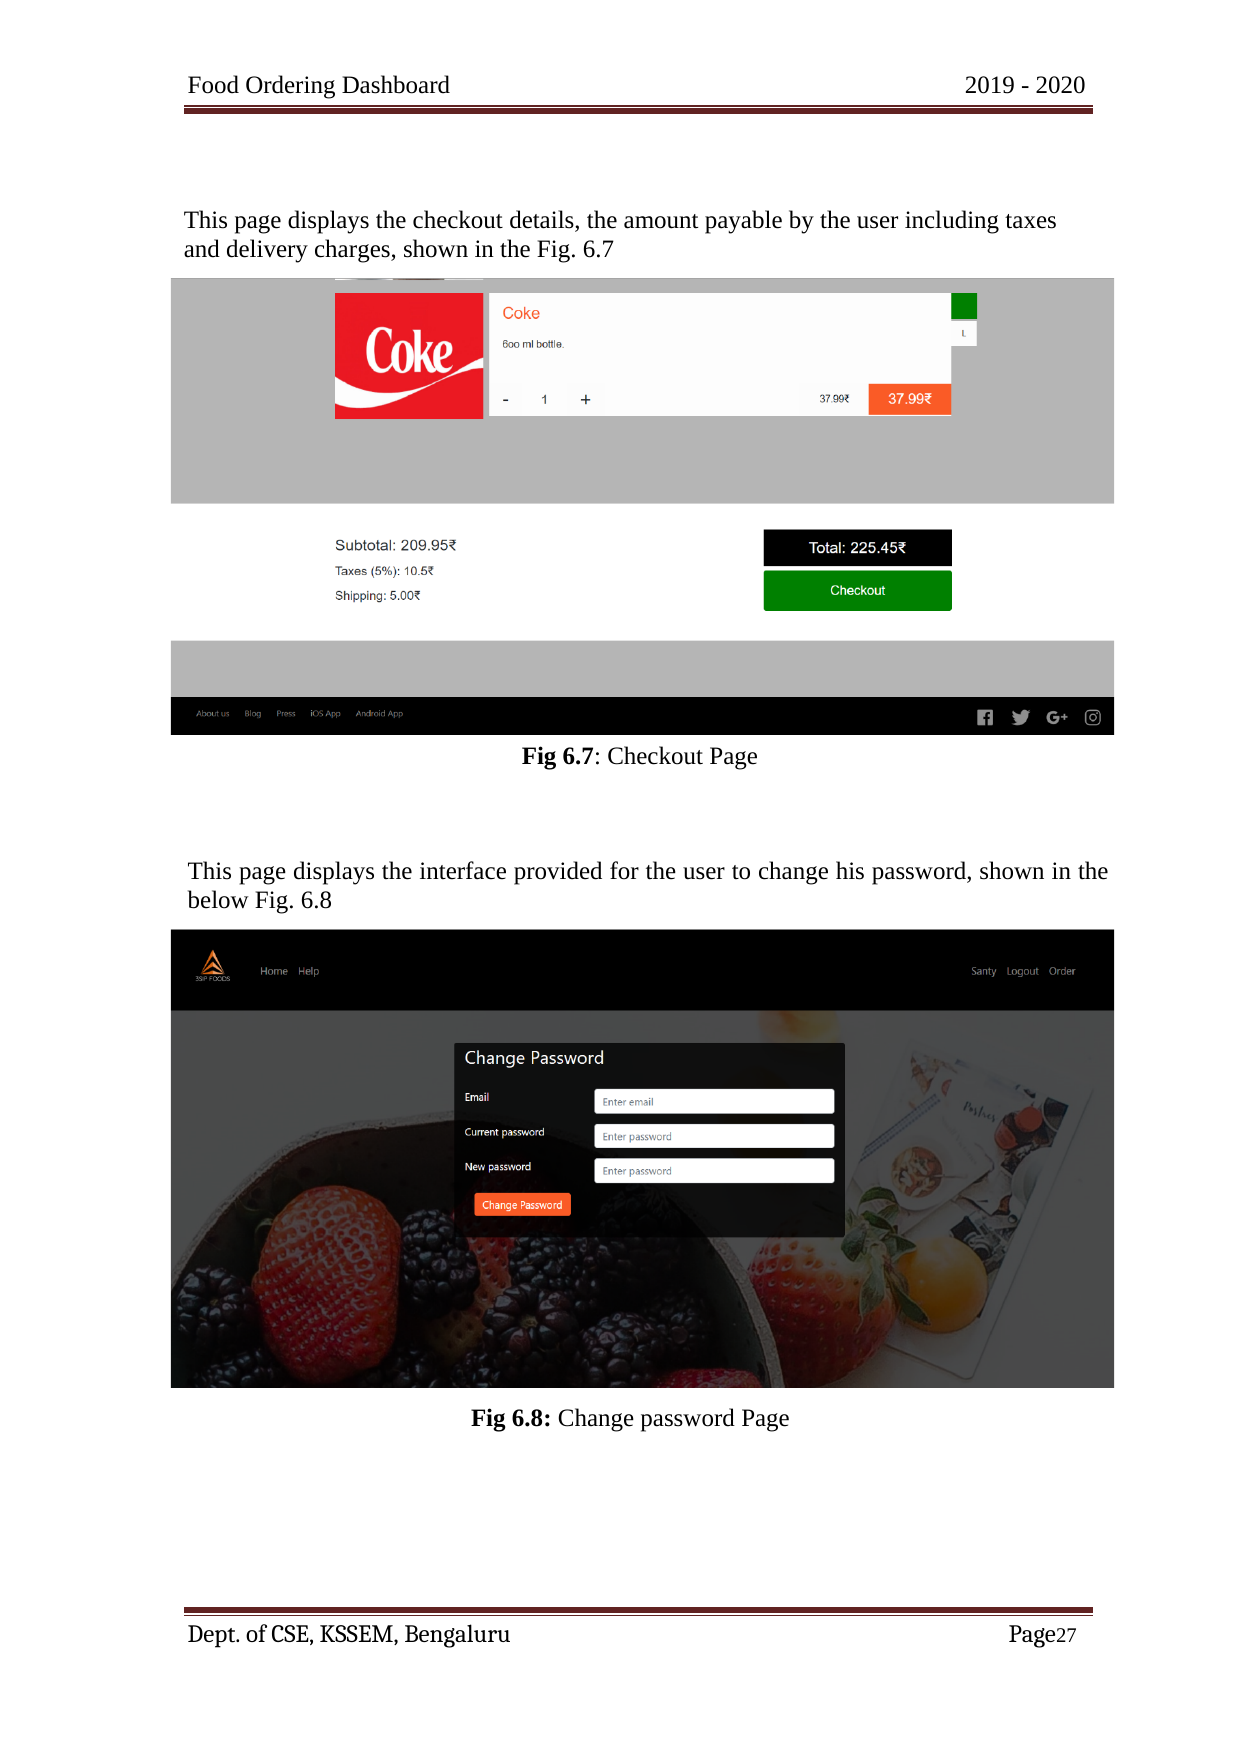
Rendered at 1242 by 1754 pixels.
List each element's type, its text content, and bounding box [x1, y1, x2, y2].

picture [170, 929, 1115, 1388]
picture [170, 278, 1115, 735]
text Fig 6.7: Checkout Page [514, 741, 766, 770]
text This page displays the checkout details, the amount payable by the user including taxes and delivery charges, shown in the Fig. 6.7 [183, 206, 1077, 263]
text Fig 6.8: Change password Page [187, 1403, 1110, 1432]
text This page displays the interface provided for the user to change his password, shown in the below Fig. 6.8 [187, 856, 1110, 913]
